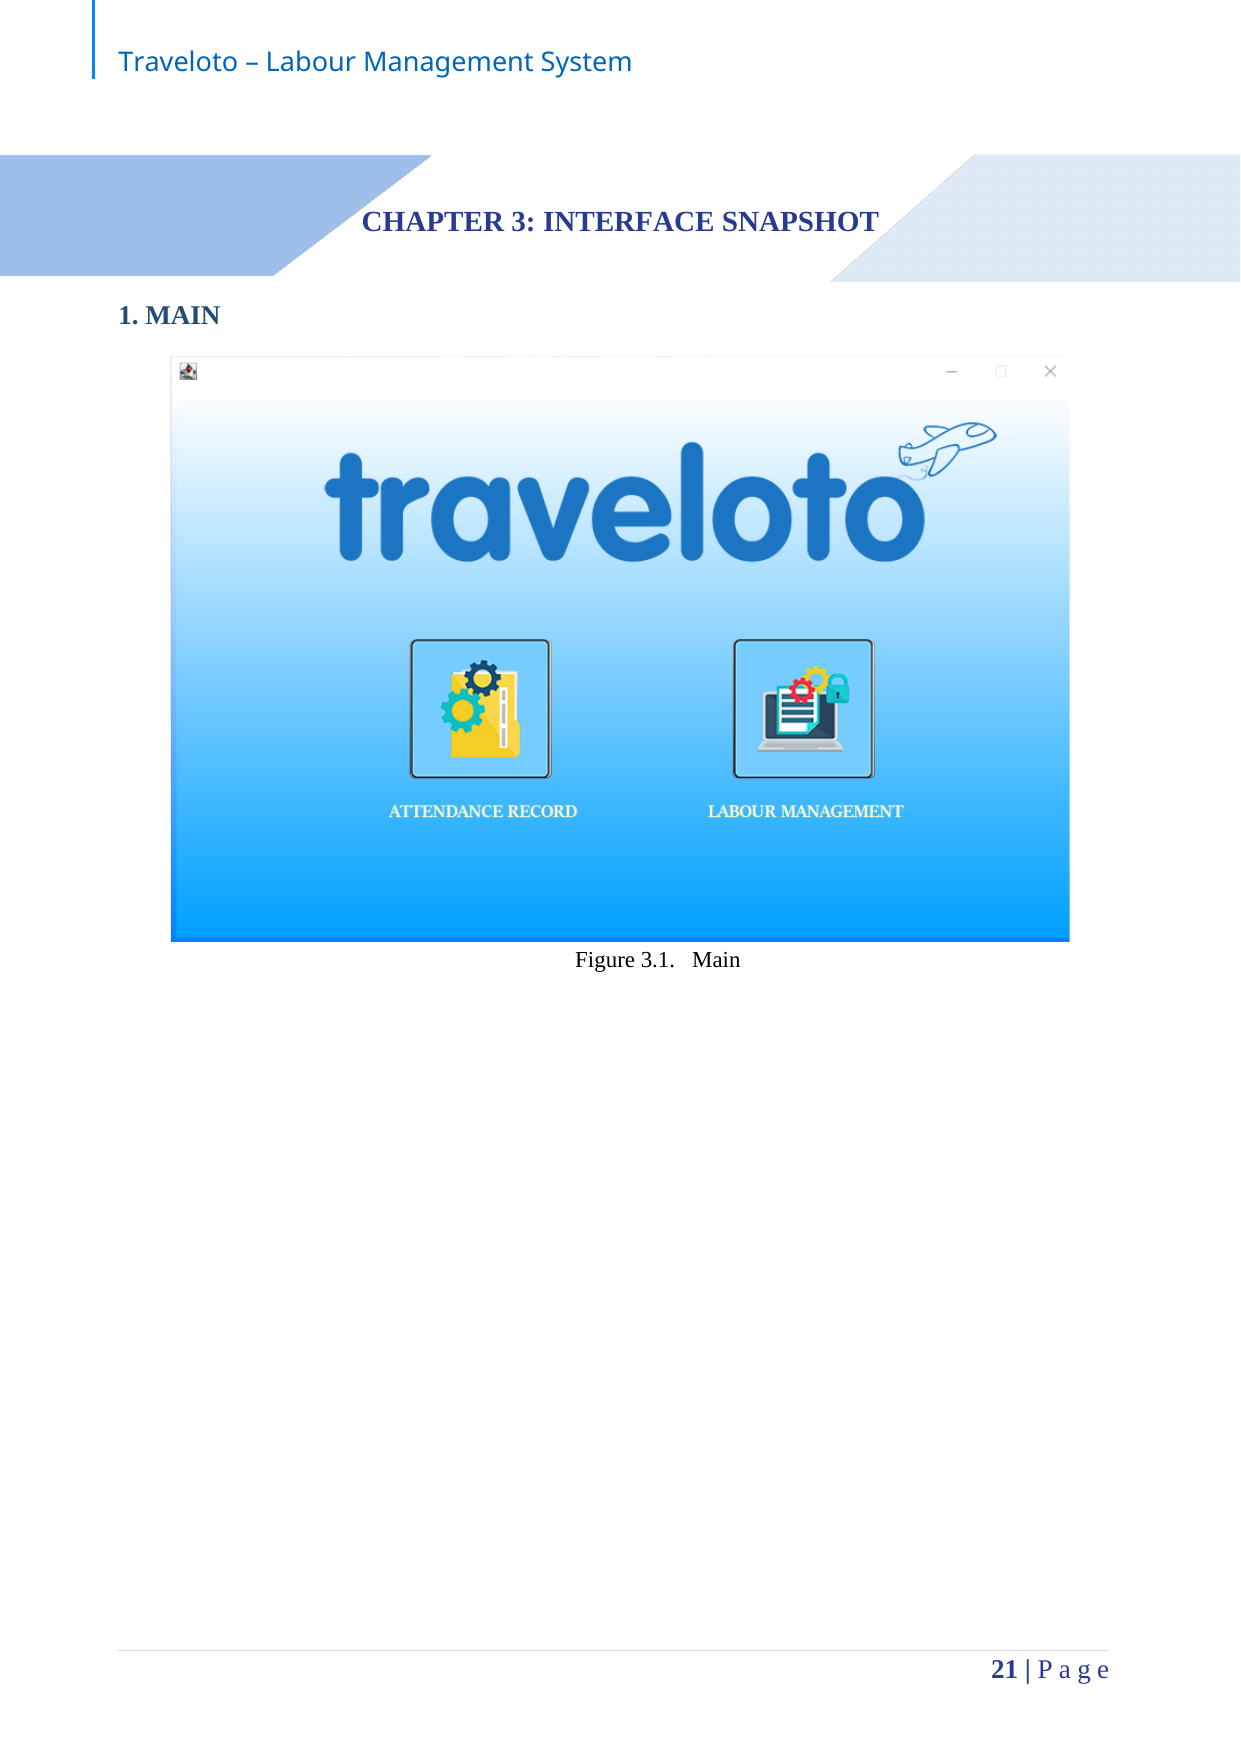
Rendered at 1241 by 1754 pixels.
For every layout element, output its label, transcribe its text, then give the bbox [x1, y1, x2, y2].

picture [0, 155, 432, 276]
picture [170, 356, 1070, 942]
list Figure 3.1. Main [193, 946, 1122, 973]
picture [831, 155, 1241, 282]
subtitle 1. MAIN [118, 299, 1122, 331]
subtitle CHAPTER 3: INTERFACE SNAPSHOT [118, 204, 1122, 238]
